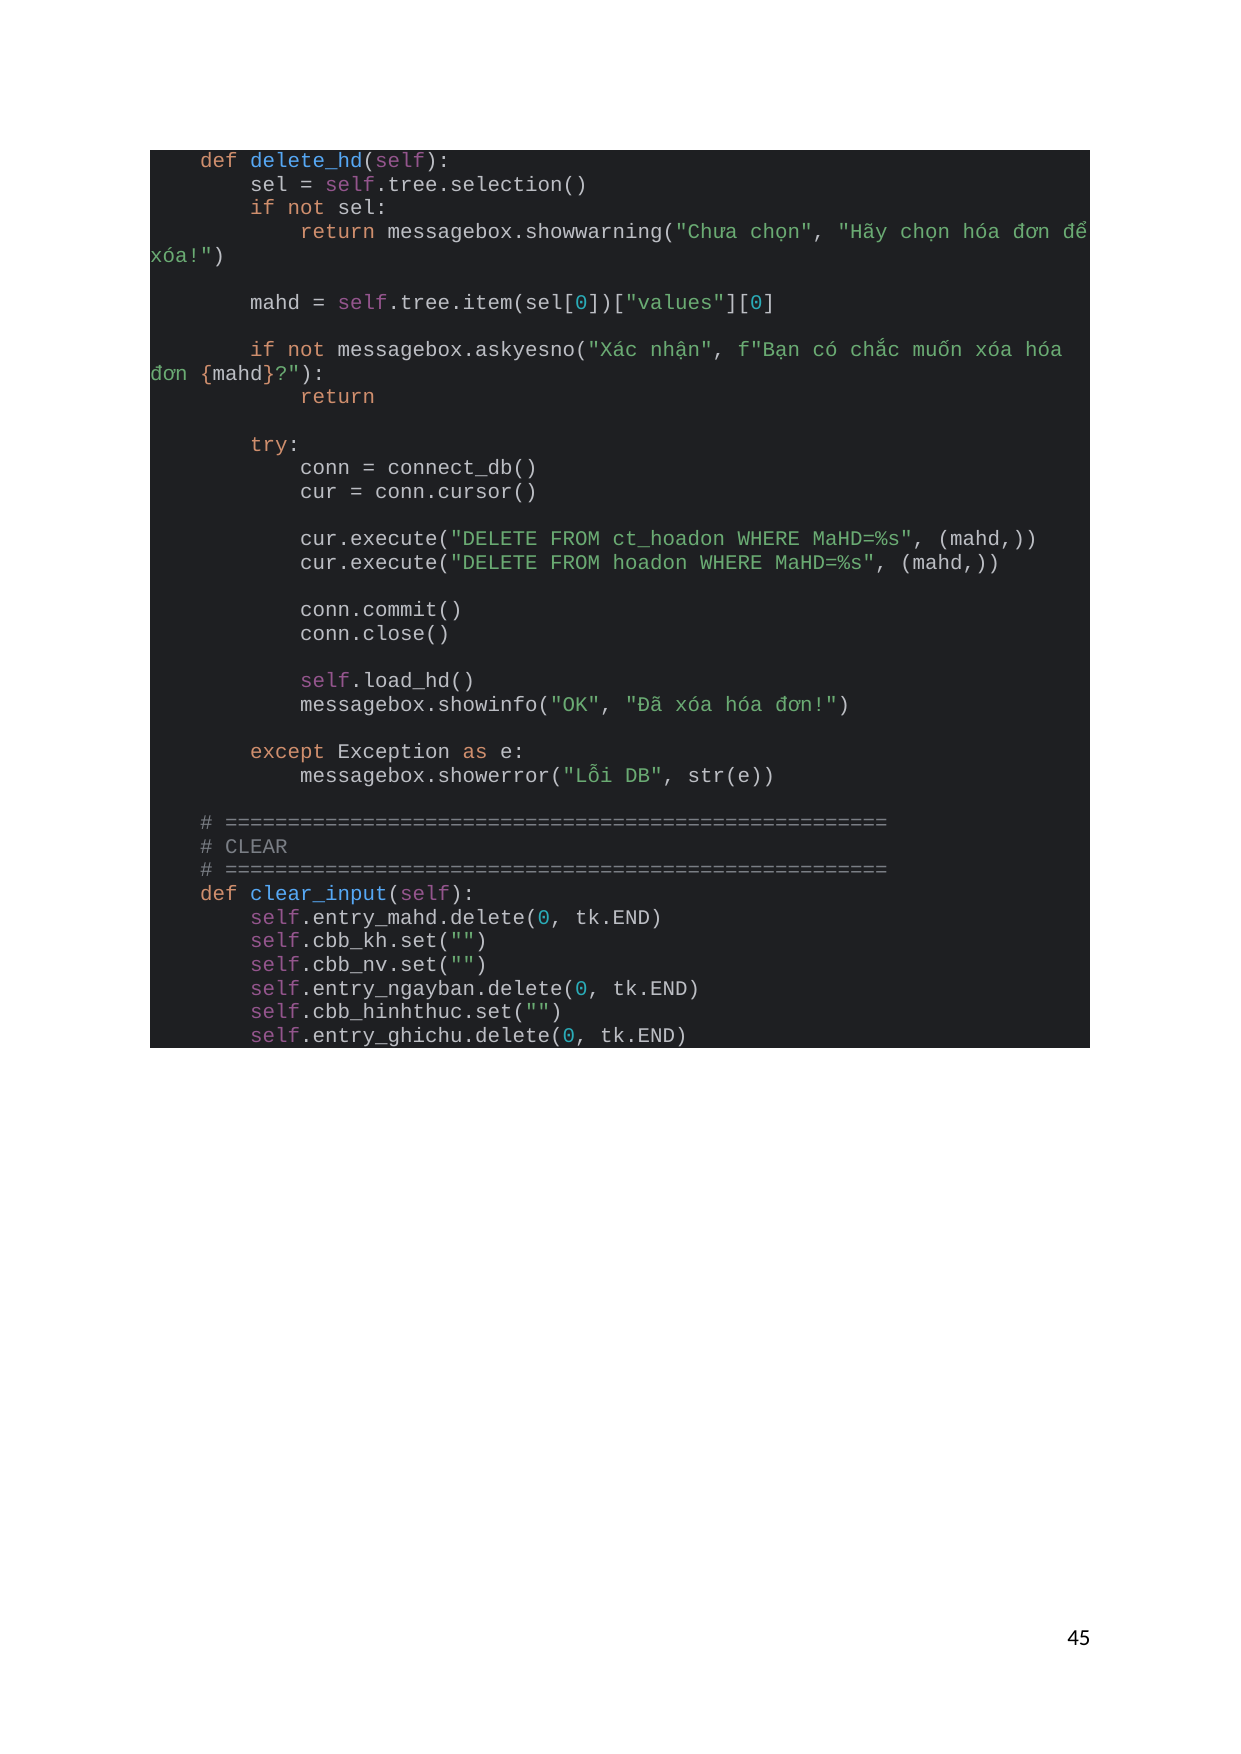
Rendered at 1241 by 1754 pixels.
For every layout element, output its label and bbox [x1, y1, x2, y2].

text [150, 150, 1090, 1048]
